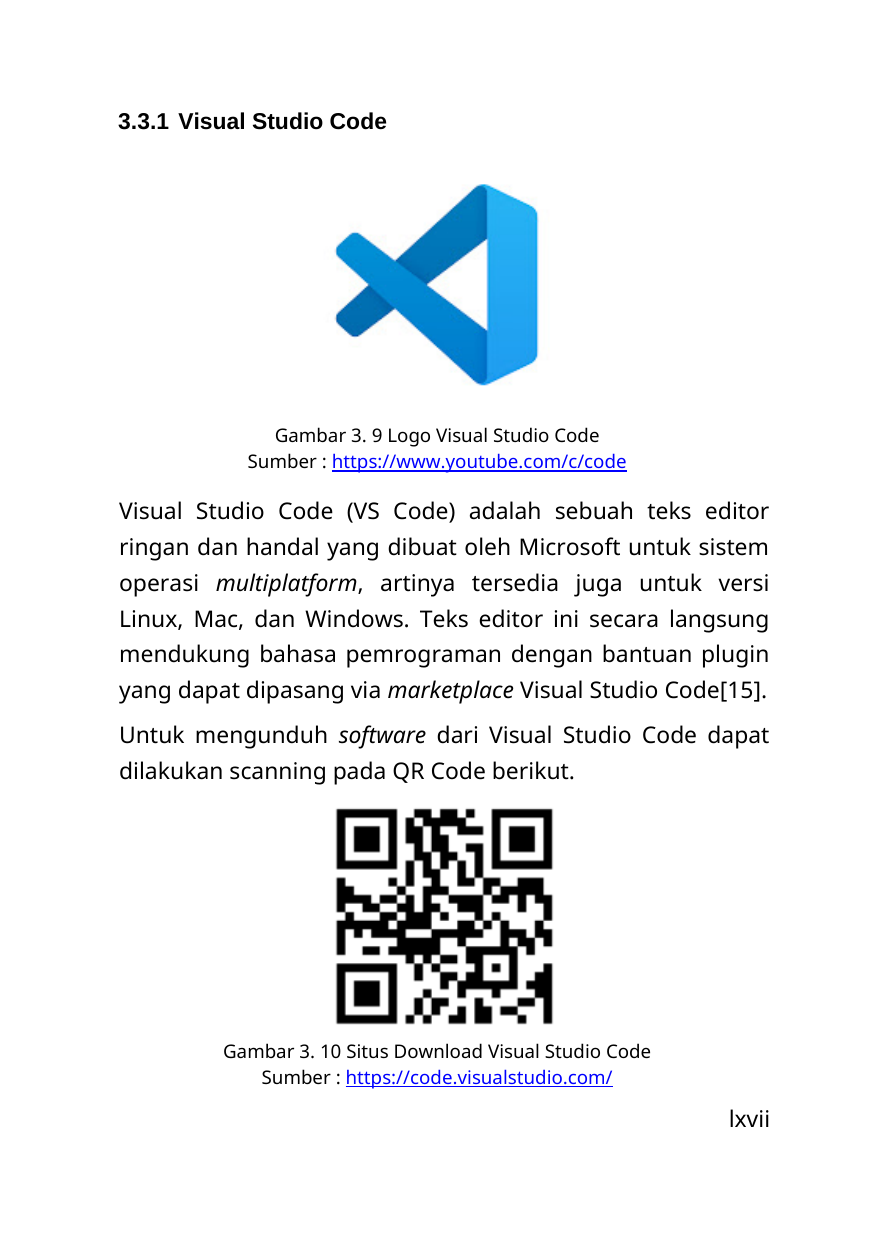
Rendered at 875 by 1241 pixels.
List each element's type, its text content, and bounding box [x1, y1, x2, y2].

picture [299, 147, 575, 423]
picture [331, 800, 558, 1034]
text Gambar 3. 10 Situs Download Visual Studio Code [104, 1039, 770, 1064]
text Sumber : https://code.visualstudio.com/ [104, 1064, 770, 1090]
list Visual Studio Code (VS Code) adalah sebuah teks editor ringan dan handal yang dibuat oleh Microsoft untuk sistem operasi multiplatform, artinya tersedia juga untuk versi Linux, Mac, dan Windows. Teks editor ini secara langsung mendukung bahasa pemrograman dengan bantuan plugin yang dapat dipasang via marketplace Visual Studio Code. [119, 495, 770, 706]
text Gambar 3. 9 Logo Visual Studio Code [104, 423, 770, 448]
list Untuk mengunduh software dari Visual Studio Code dapat dilakukan scanning pada QR Code berikut. [119, 719, 770, 786]
text Sumber : https://www.youtube.com/c/code [104, 448, 770, 474]
subtitle Visual Studio Code [118, 108, 770, 135]
